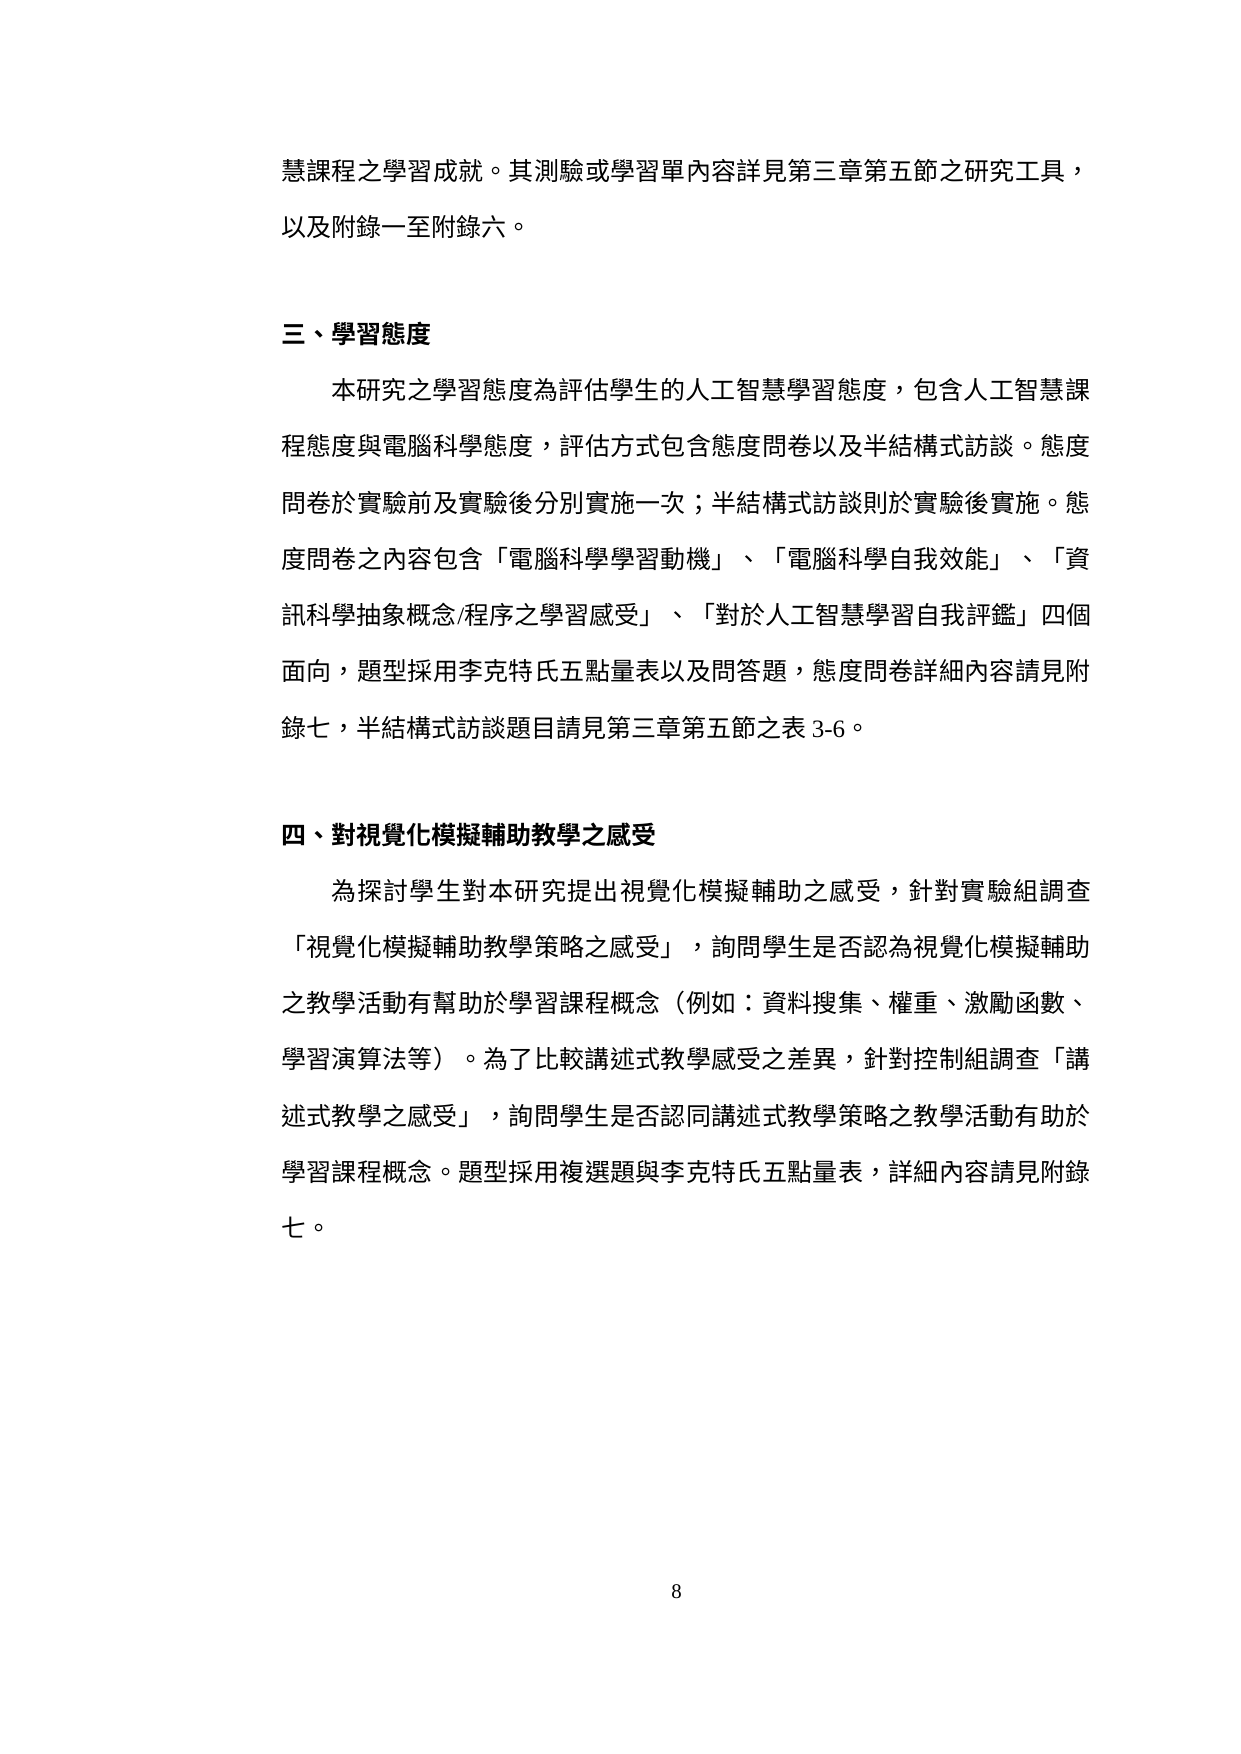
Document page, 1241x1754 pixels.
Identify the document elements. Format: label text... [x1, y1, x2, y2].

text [281, 151, 1092, 244]
text 為探討學生對本研究提出視覺化模擬輔助之感受，針對實驗組調查「視覺化模擬輔助教學策略之感受」，詢問學生是否認為視覺化模擬輔助之教學活動有幫助於學習課程概念（例如：資料搜集、權重、激勵函數、學習演算法等）。為了比較講述式教學感受之差異，針對控制組調查「講述式教學之感受」，詢問學生是否認同講述式教學策略之教學活動有助於學習課程概念。題型採用複選題與李克特氏五點量表，詳細內容請見附錄七。 [281, 871, 1092, 1246]
text 本研究之學習態度為評估學生的人工智慧學習態度，包含人工智慧課程態度與電腦科學態度，評估方式包含態度問卷以及半結構式訪談。態度問卷於實驗前及實驗後分別實施一次；半結構式訪談則於實驗後實施。態度問卷之內容包含「電腦科學學習動機」、「電腦科學自我效能」、「資訊科學抽象概念/程序之學習感受」、「對於人工智慧學習自我評鑑」四個面向，題型採用李克特氏五點量表以及問答題，態度問卷詳細內容請見附錄七，半結構式訪談題目請見第三章第五節之表 3-6。 [281, 370, 1092, 745]
text 四、對視覺化模擬輔助教學之感受 [281, 815, 1092, 852]
text 三、學習態度 [281, 314, 1092, 352]
